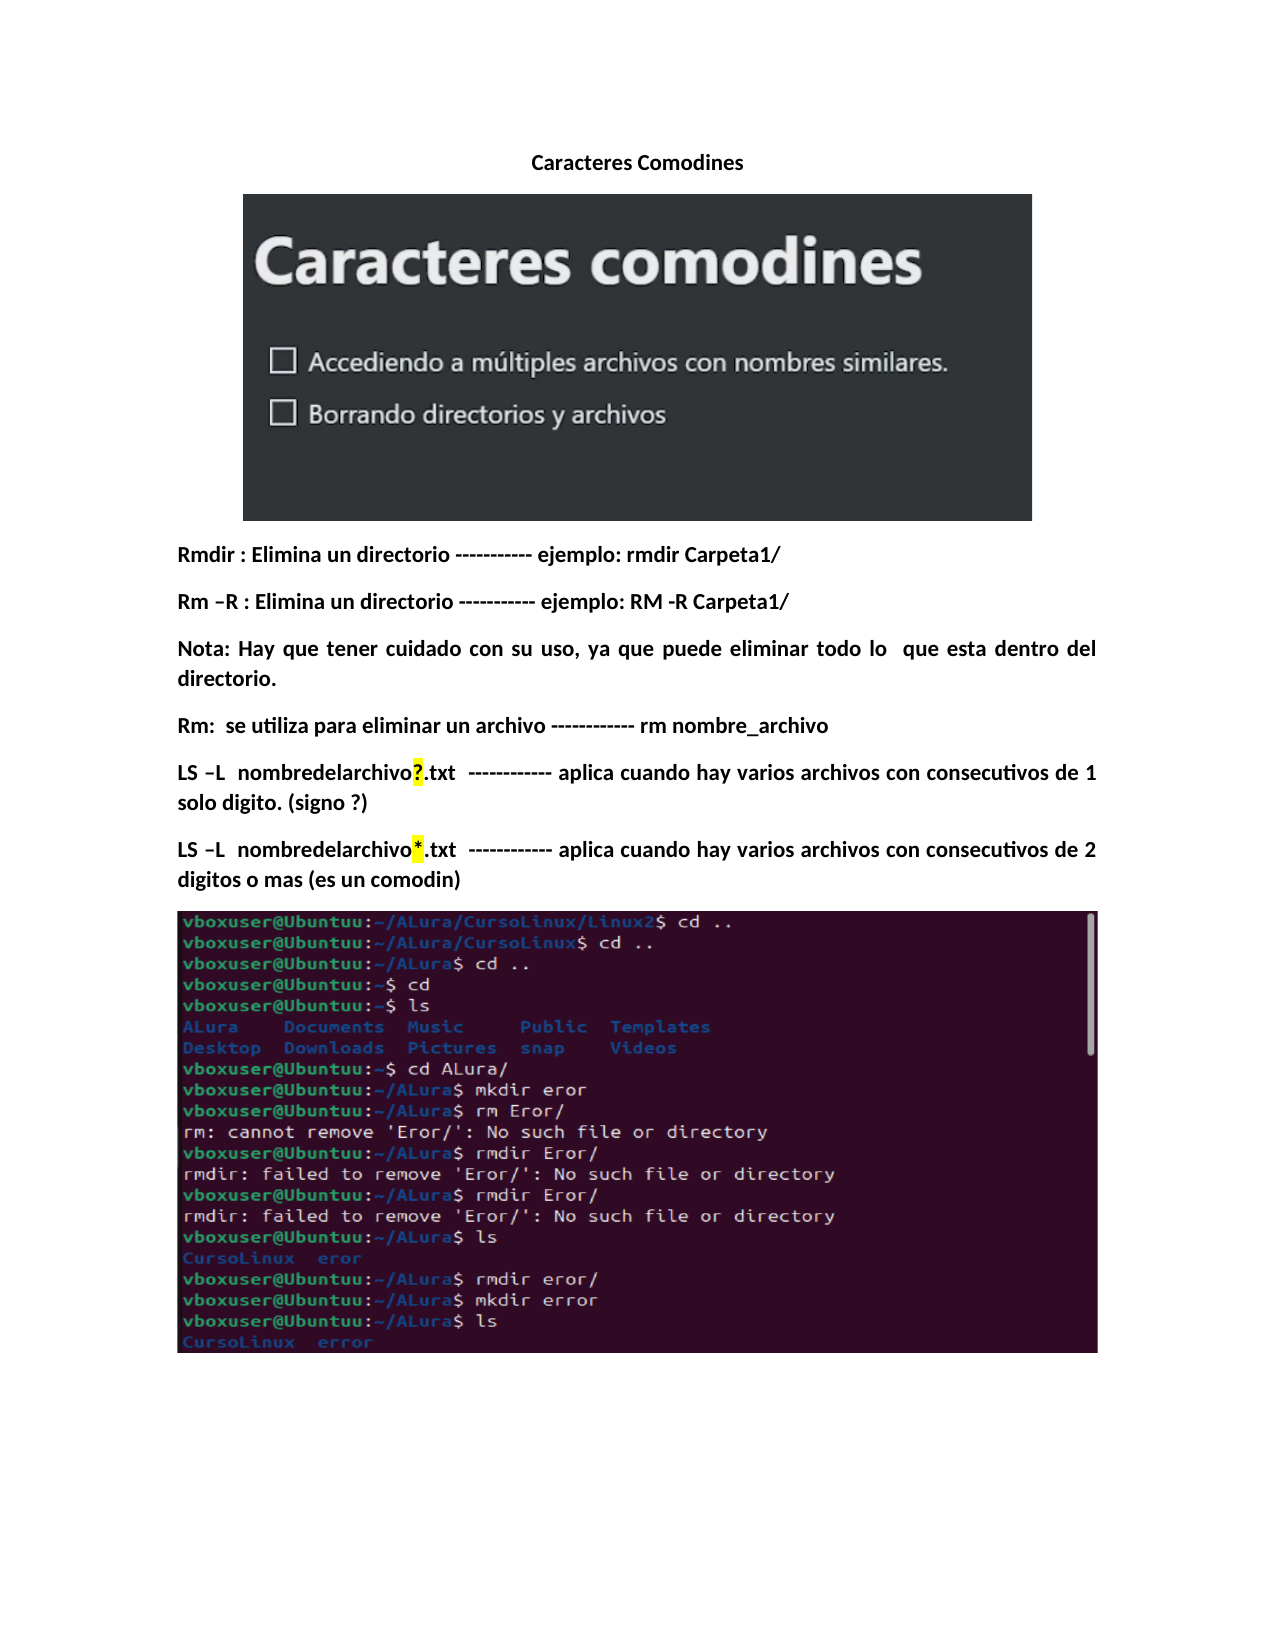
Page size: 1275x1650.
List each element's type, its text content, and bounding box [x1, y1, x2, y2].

text Rm: se utiliza para eliminar un archivo ------------ rm nombre_archivo [177, 711, 1098, 739]
text LS –L nombredelarchivo*.txt ------------ aplica cuando hay varios archivos con consecutivos de 2 digitos o mas (es un comodin) [177, 835, 1098, 893]
text Rmdir : Elimina un directorio ----------- ejemplo: rmdir Carpeta1/ [177, 540, 1098, 568]
text Caracteres Comodines [177, 148, 1098, 176]
text LS –L nombredelarchivo?.txt ------------ aplica cuando hay varios archivos con consecutivos de 1 solo digito. (signo ?) [177, 758, 1098, 816]
text Nota: Hay que tener cuidado con su uso, ya que puede eliminar todo lo que esta dentro del directorio. [177, 634, 1098, 692]
picture [177, 911, 1098, 1353]
text Rm –R : Elimina un directorio ----------- ejemplo: RM -R Carpeta1/ [177, 587, 1098, 615]
picture [243, 194, 1033, 521]
